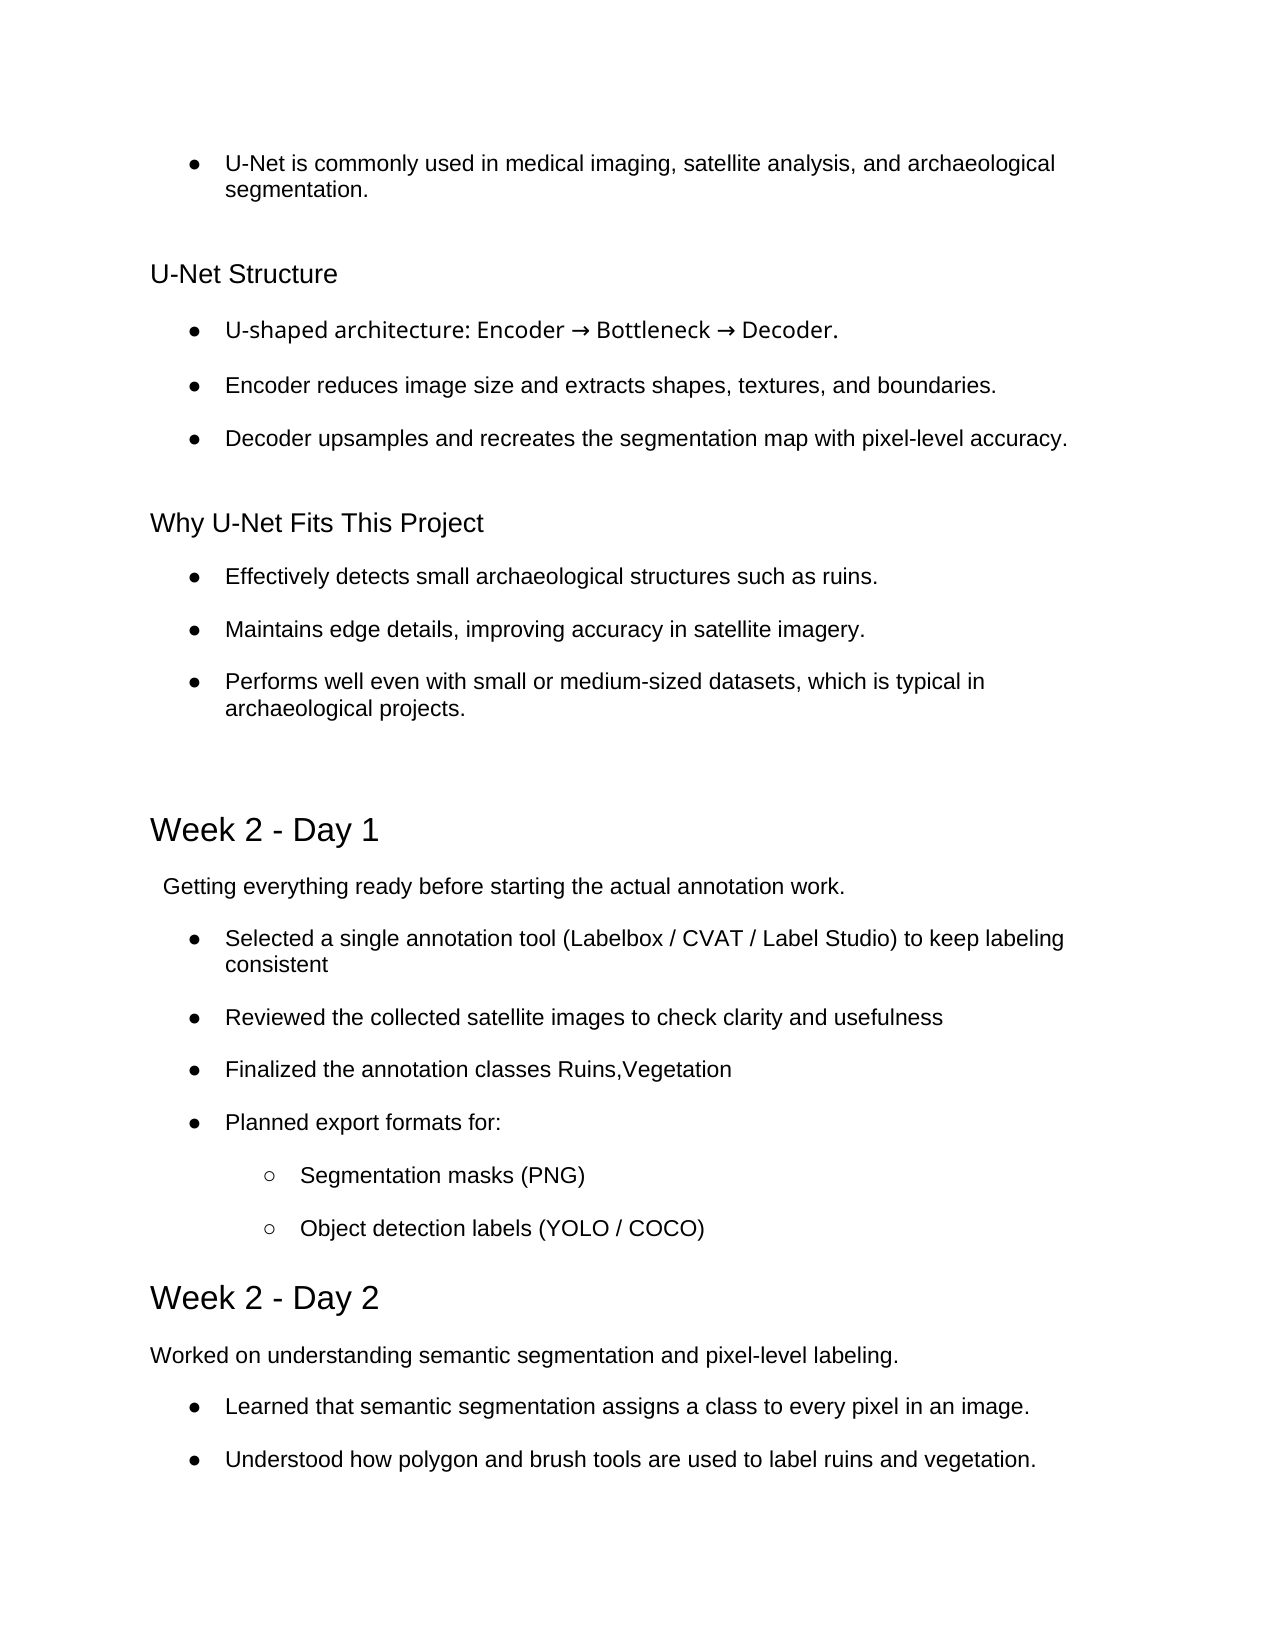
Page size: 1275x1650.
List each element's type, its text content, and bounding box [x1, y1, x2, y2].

list Maintains edge details, improving accuracy in satellite imagery. [187, 616, 1125, 668]
subtitle Week 2 - Day 1 [150, 810, 1125, 848]
list Understood how polygon and brush tools are used to label ruins and vegetation. [187, 1446, 1125, 1499]
list Learned that semantic segmentation assigns a class to every pixel in an image. [187, 1393, 1125, 1446]
list Performs well even with small or medium-sized datasets, which is typical in archaeological projects. [187, 668, 1125, 721]
list Decoder upsamples and recreates the segmentation map with pixel-level accuracy. [187, 425, 1125, 477]
list U-shaped architecture: Encoder → Bottleneck → Decoder. [187, 314, 1125, 372]
text Getting everything ready before starting the actual annotation work. [150, 873, 1125, 900]
list Segmentation masks (PNG) [262, 1162, 1125, 1214]
list Finalized the annotation classes Ruins,Vegetation [187, 1056, 1125, 1109]
subtitle U-Net Structure [150, 258, 1125, 289]
list Selected a single annotation tool (Labelbox / CVAT / Label Studio) to keep labeling consistent [187, 925, 1125, 1004]
list Encoder reduces image size and extracts shapes, textures, and boundaries. [187, 372, 1125, 425]
list Reviewed the collected satellite images to check clarity and usefulness [187, 1004, 1125, 1056]
list U-Net is commonly used in medical imaging, satellite analysis, and archaeological segmentation. [187, 150, 1125, 229]
subtitle Week 2 - Day 2 [150, 1278, 1125, 1317]
list Planned export formats for: [187, 1109, 1125, 1162]
list Object detection labels (YOLO / COCO) [262, 1214, 1125, 1241]
text Worked on understanding semantic segmentation and pixel-level labeling. [150, 1342, 1125, 1368]
list Effectively detects small archaeological structures such as ruins. [187, 563, 1125, 616]
subtitle Why U-Net Fits This Project [150, 507, 1125, 538]
